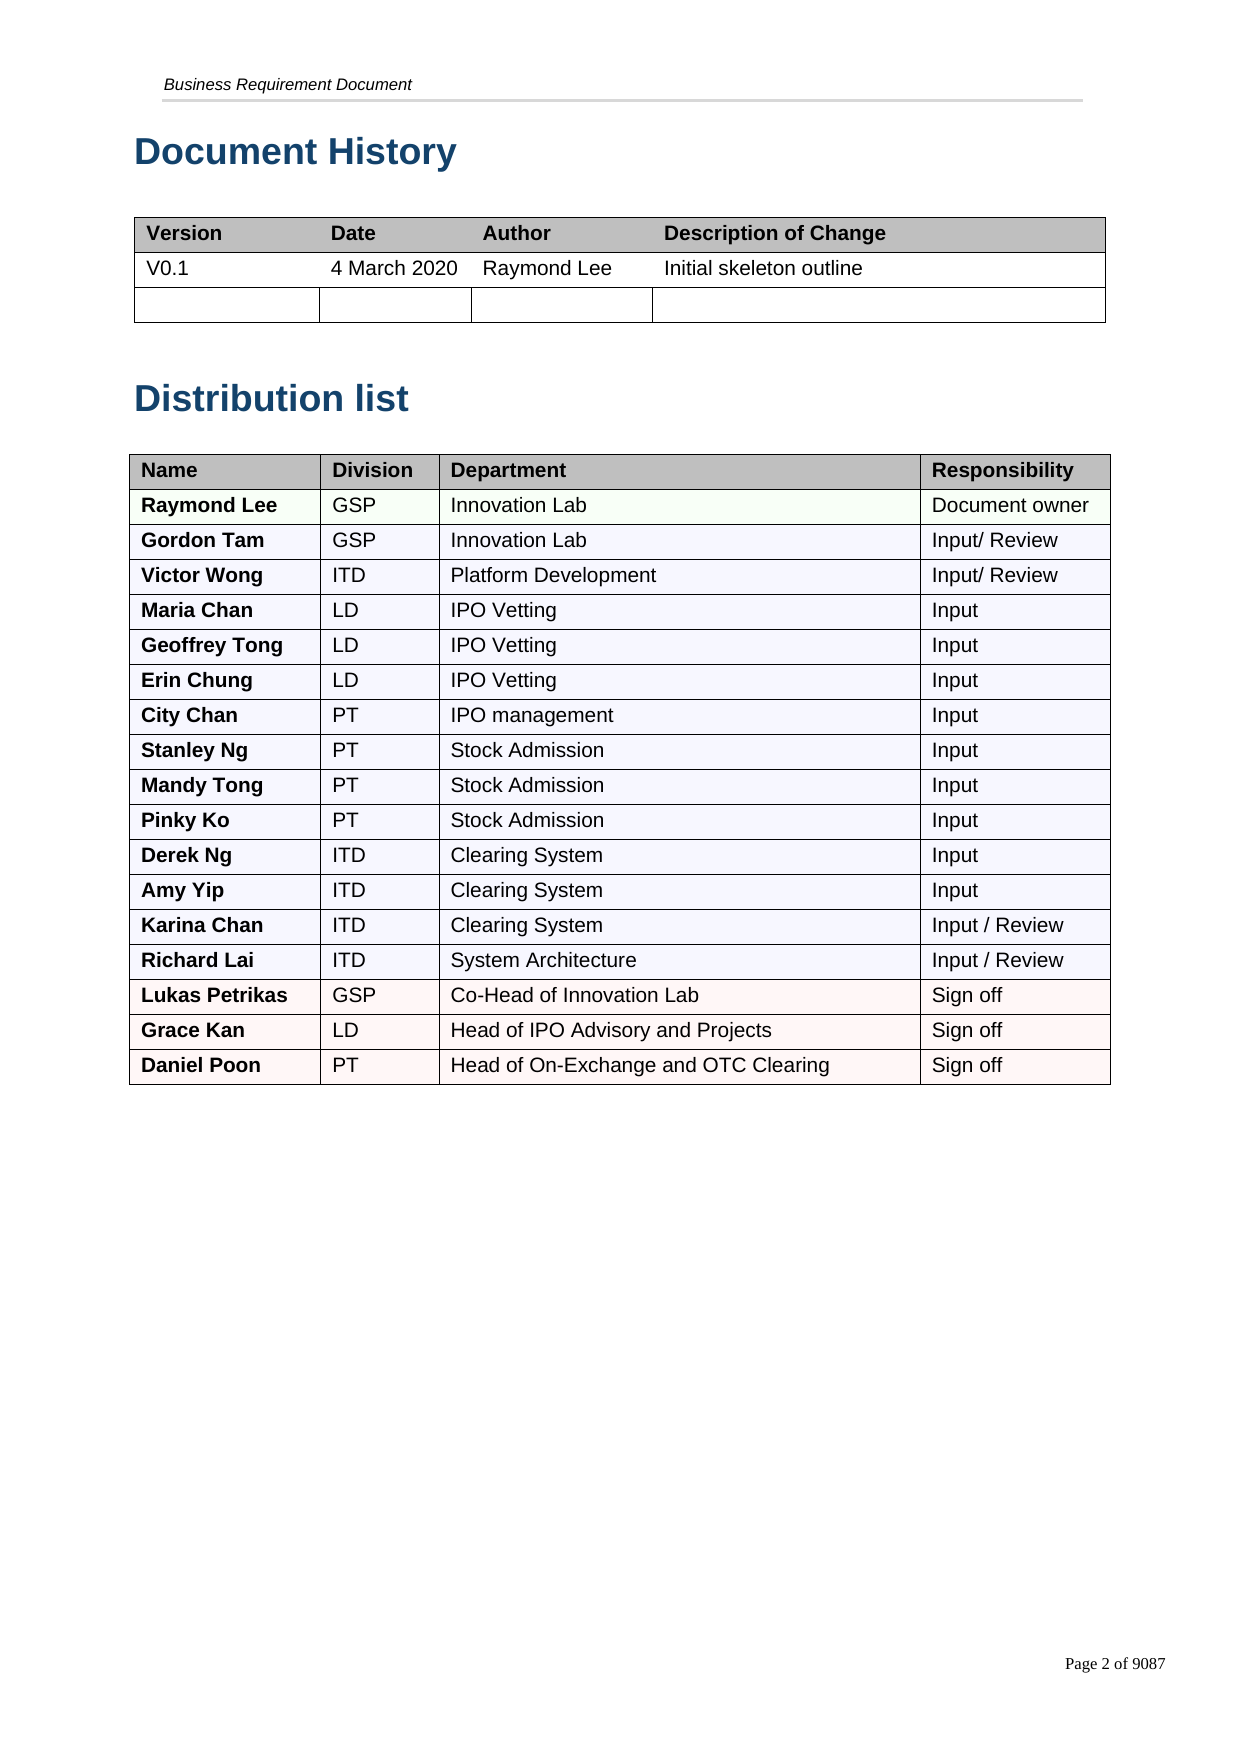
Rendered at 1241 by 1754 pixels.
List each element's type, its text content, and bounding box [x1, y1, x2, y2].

table_cell Innovation Lab [440, 525, 920, 559]
table_cell Raymond Lee [130, 490, 320, 524]
table_cell Derek Ng [130, 840, 320, 874]
table_cell LD [321, 595, 439, 629]
table_cell ITD [321, 910, 439, 944]
table_cell Input/ Review [921, 560, 1110, 594]
table_cell Sign off [921, 1015, 1110, 1049]
table_cell Victor Wong [130, 560, 320, 594]
table_header Responsibility [921, 455, 1110, 489]
table_cell Geoffrey Tong [130, 630, 320, 664]
table_cell Co-Head of Innovation Lab [440, 980, 920, 1014]
table_cell Stock Admission [440, 735, 920, 769]
table_cell Pinky Ko [130, 805, 320, 839]
table_cell City Chan [130, 700, 320, 734]
table_cell V0.1 [135, 253, 319, 287]
table_cell Sign off [921, 1050, 1110, 1084]
table_cell System Architecture [440, 945, 920, 979]
table_header Division [321, 455, 439, 489]
table_cell Erin Chung [130, 665, 320, 699]
table_cell Clearing System [440, 875, 920, 909]
table_cell Mandy Tong [130, 770, 320, 804]
table_cell ITD [321, 840, 439, 874]
table_cell Head of On-Exchange and OTC Clearing [440, 1050, 920, 1084]
table_cell [653, 288, 1105, 322]
table_cell Richard Lai [130, 945, 320, 979]
table_cell Amy Yip [130, 875, 320, 909]
table_cell GSP [321, 980, 439, 1014]
table_cell Platform Development [440, 560, 920, 594]
table_cell ITD [321, 875, 439, 909]
table_cell ITD [321, 560, 439, 594]
table_cell Maria Chan [130, 595, 320, 629]
table_cell GSP [321, 490, 439, 524]
table_cell LD [321, 630, 439, 664]
table_cell Lukas Petrikas [130, 980, 320, 1014]
table_cell GSP [321, 525, 439, 559]
table_header Description of Change [653, 218, 1105, 252]
table_cell Stanley Ng [130, 735, 320, 769]
table_cell IPO Vetting [440, 595, 920, 629]
table_cell IPO Vetting [440, 665, 920, 699]
table_cell Head of IPO Advisory and Projects [440, 1015, 920, 1049]
table_cell Input [921, 805, 1110, 839]
table_cell Input [921, 665, 1110, 699]
table_cell PT [321, 770, 439, 804]
table_cell [135, 288, 319, 322]
table_header Author [471, 218, 653, 252]
table_cell 4 March 2020 [319, 253, 471, 287]
text Distribution list [134, 376, 1165, 419]
table_cell LD [321, 1015, 439, 1049]
table_header Version [135, 218, 319, 252]
table_cell [472, 288, 652, 322]
table_cell Grace Kan [130, 1015, 320, 1049]
table_cell PT [321, 805, 439, 839]
table_cell Clearing System [440, 910, 920, 944]
table_cell Input [921, 595, 1110, 629]
table_cell PT [321, 700, 439, 734]
table_cell Input / Review [921, 910, 1110, 944]
table_cell Innovation Lab [440, 490, 920, 524]
table_header Date [319, 218, 471, 252]
table_cell Input [921, 630, 1110, 664]
table_cell Input [921, 840, 1110, 874]
table_cell PT [321, 1050, 439, 1084]
table_cell Input [921, 700, 1110, 734]
table_cell [320, 288, 471, 322]
table_cell Input/ Review [921, 525, 1110, 559]
table_cell Input [921, 875, 1110, 909]
table_cell Clearing System [440, 840, 920, 874]
table_cell Karina Chan [130, 910, 320, 944]
table_cell Gordon Tam [130, 525, 320, 559]
text Document History [134, 129, 1165, 172]
table_header Department [440, 455, 920, 489]
table_cell Stock Admission [440, 805, 920, 839]
table_cell PT [321, 735, 439, 769]
table_cell Stock Admission [440, 770, 920, 804]
table_cell Daniel Poon [130, 1050, 320, 1084]
table_cell IPO management [440, 700, 920, 734]
table_cell LD [321, 665, 439, 699]
table_cell Initial skeleton outline [653, 253, 1105, 287]
table_cell Document owner [921, 490, 1110, 524]
table_cell Input / Review [921, 945, 1110, 979]
table_cell Input [921, 735, 1110, 769]
table_cell ITD [321, 945, 439, 979]
table_header Name [130, 455, 320, 489]
table_cell IPO Vetting [440, 630, 920, 664]
table_cell Sign off [921, 980, 1110, 1014]
table_cell Input [921, 770, 1110, 804]
table_cell Raymond Lee [471, 253, 653, 287]
